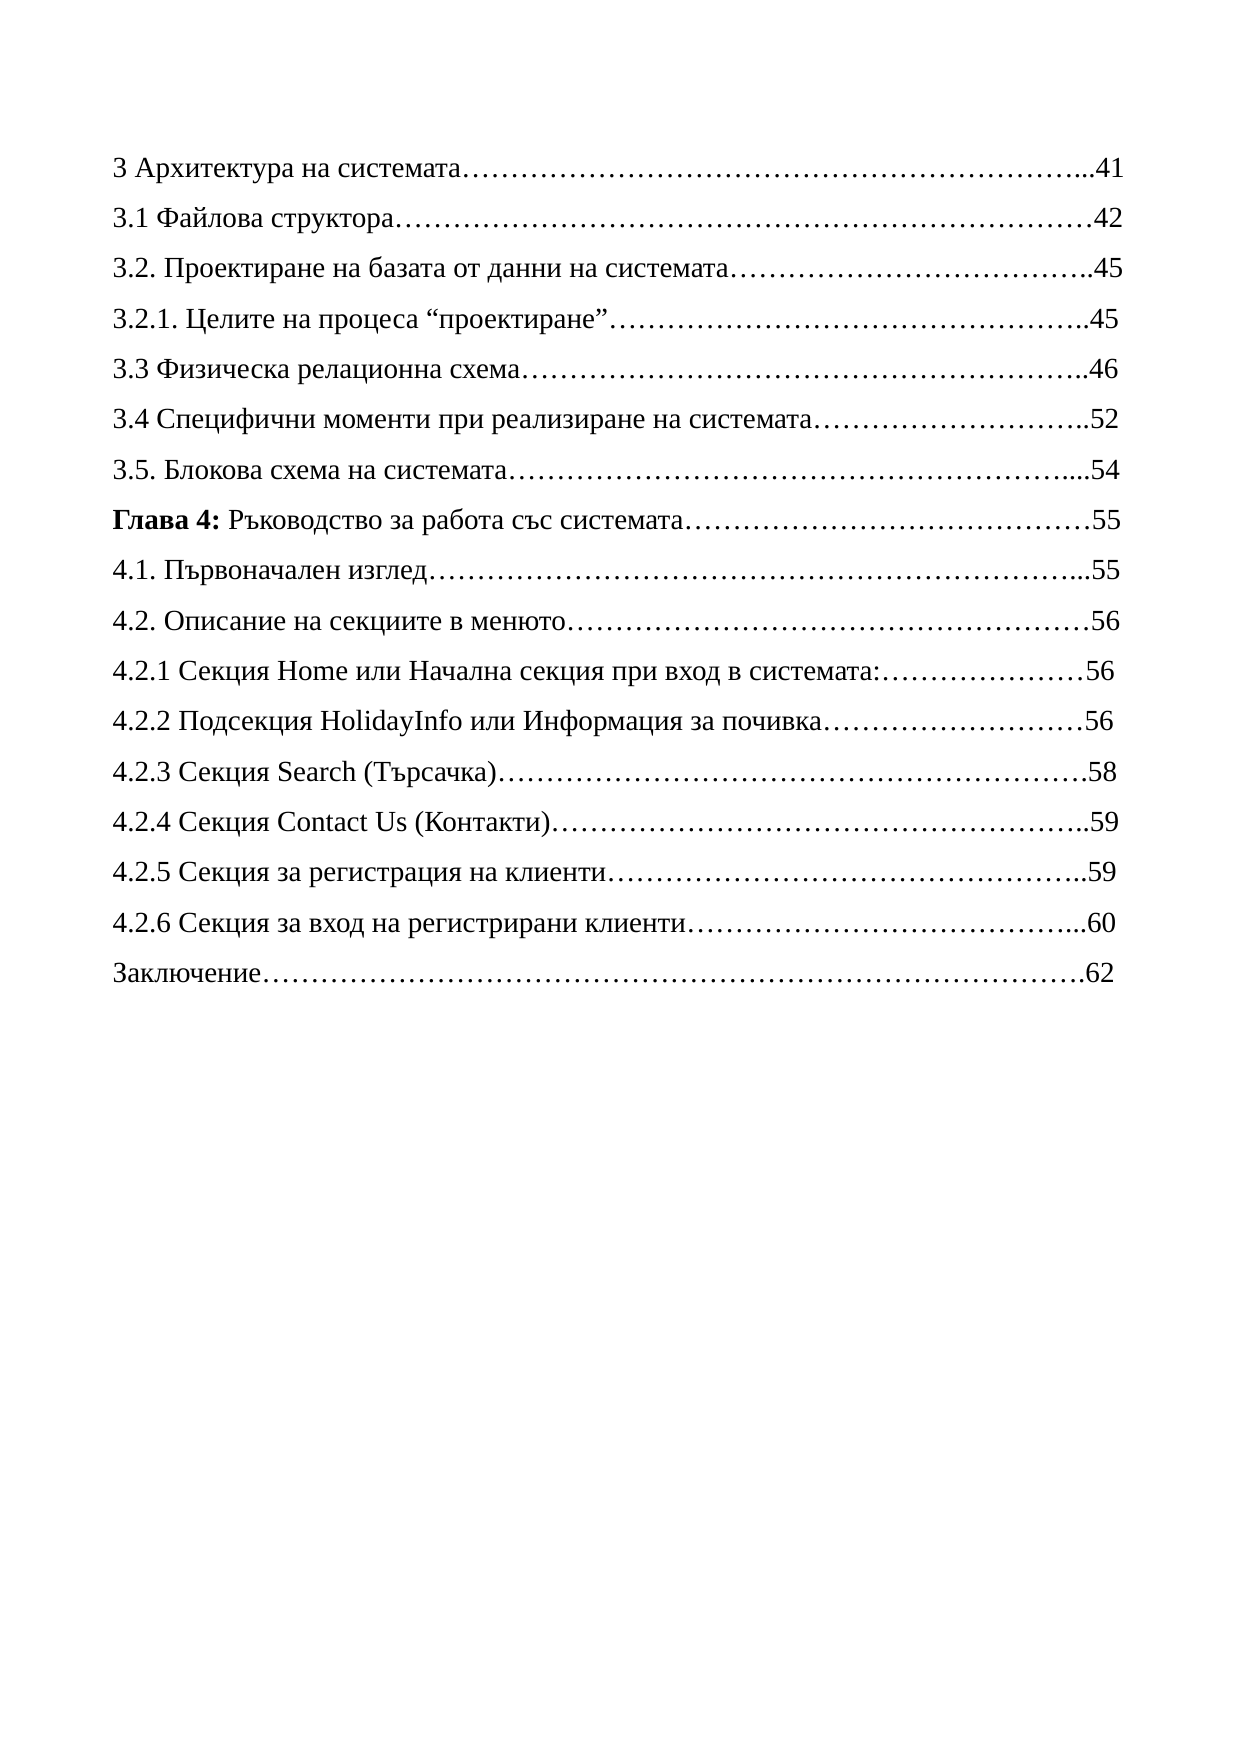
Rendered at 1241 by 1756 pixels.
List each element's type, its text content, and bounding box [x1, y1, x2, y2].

text 4.2. Описание на секциите в менюто………………………………………………56 [112, 603, 1128, 636]
text 4.2.4 Секция Contact Us (Контакти)………………………………………………..59 [112, 804, 1128, 838]
text 3.4 Специфични моменти при реализиране на системата………………………..52 [112, 402, 1128, 435]
text 3.2. Проектиране на базата от данни на системата………………………………..45 [112, 251, 1128, 284]
text 4.2.1 Секция Home или Начална секция при вход в системата:…………………56 [112, 653, 1128, 687]
text 4.2.3 Секция Search (Търсачка)…………………………………………………….58 [112, 754, 1128, 787]
text 4.2.2 Подсекция HolidayInfo или Информация за почивка………………………56 [112, 703, 1128, 737]
text 3.5. Блокова схема на системата…………………………………………………....54 [112, 452, 1128, 485]
text 4.1. Първоначален изглед…………………………………………………………...55 [112, 552, 1128, 586]
text 4.2.6 Секция за вход на регистрирани клиенти…………………………………...60 [112, 905, 1128, 938]
text 3.2.1. Целите на процеса “проектиране”…………………………………………..45 [112, 301, 1128, 334]
text Глава 4: Ръководство за работа със системата……………………………………55 [112, 502, 1128, 536]
text 3.1 Файлова структора………………………………………………………………42 [112, 200, 1128, 234]
text 4.2.5 Секция за регистрация на клиенти…………………………………………..59 [112, 854, 1128, 888]
text 3.3 Физическа релационна схема…………………………………………………..46 [112, 351, 1128, 385]
text Заключение………………………………………………………………………….62 [112, 955, 1128, 988]
text 3 Архитектура на системата………………………………………………………...41 [112, 150, 1128, 183]
